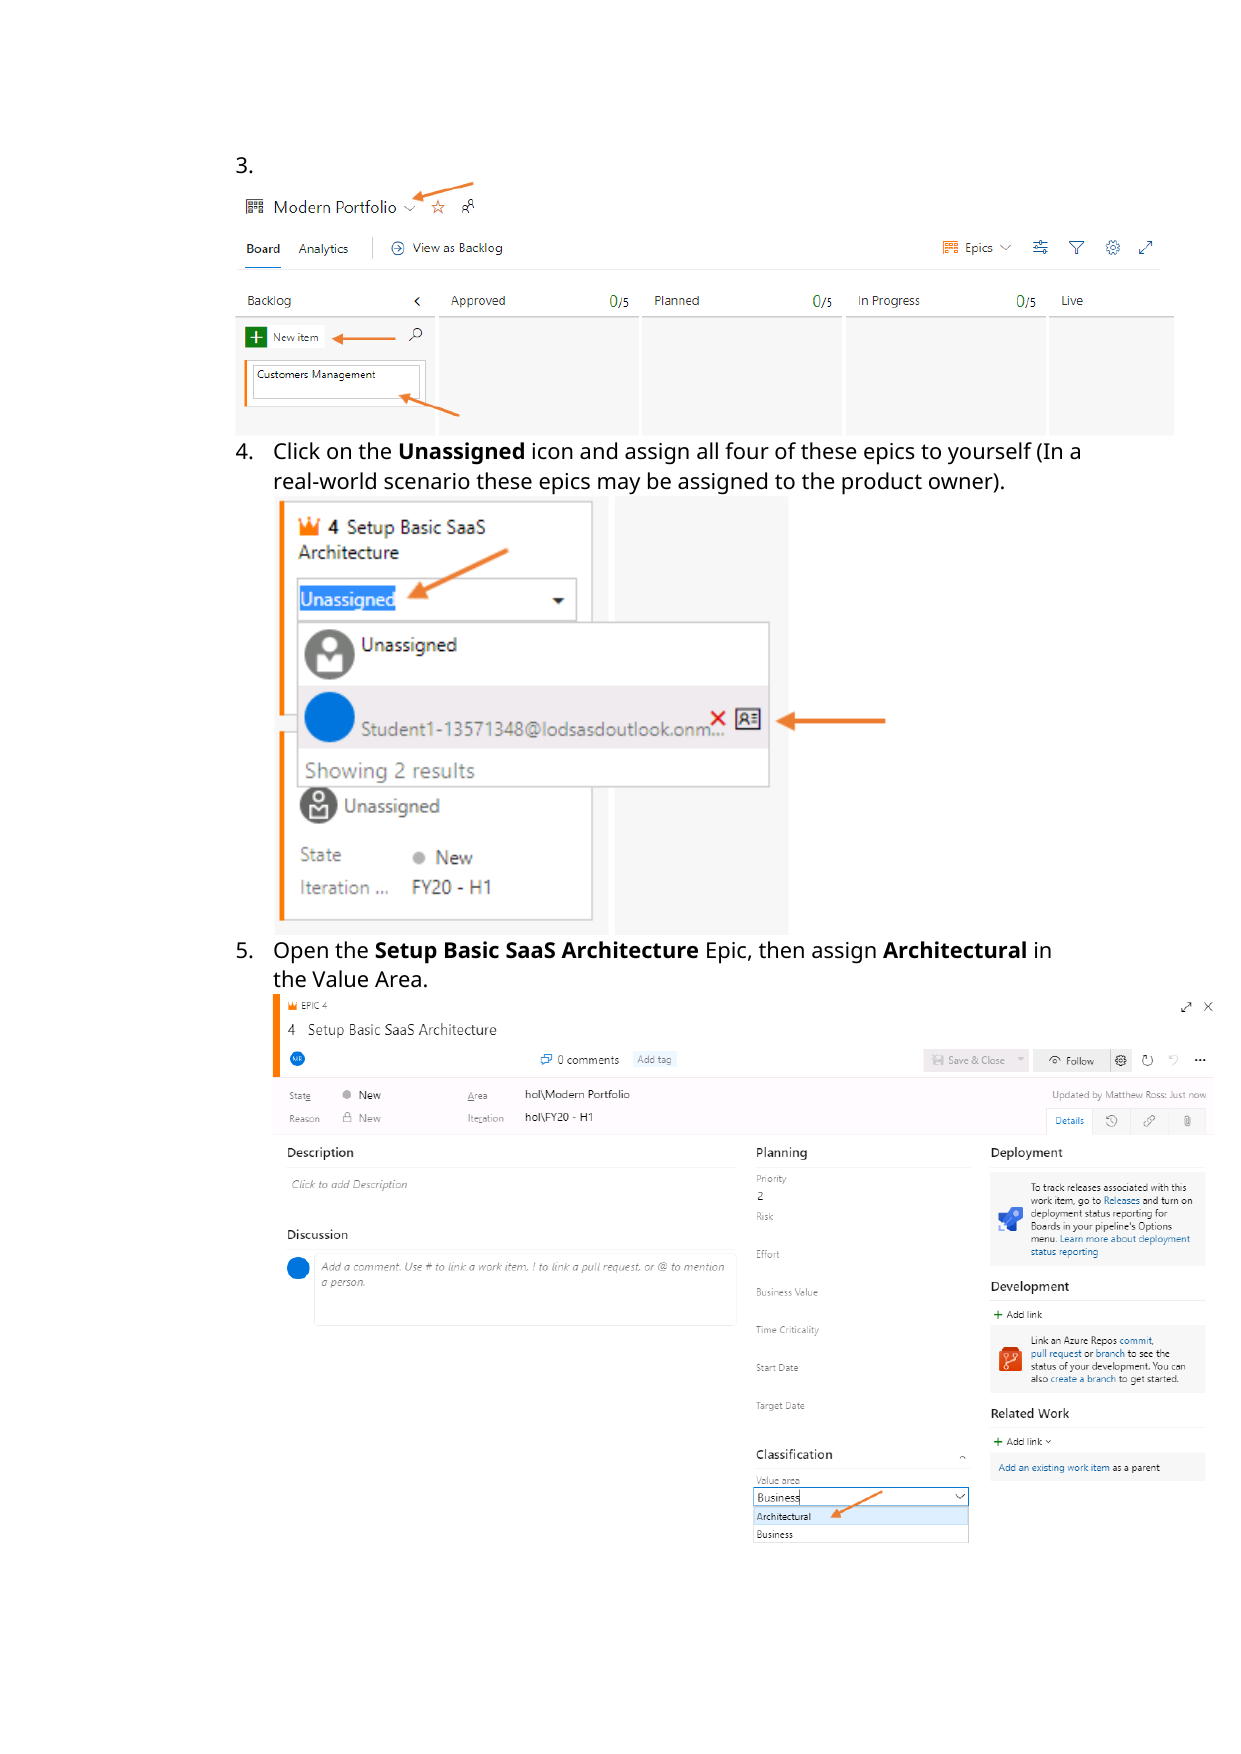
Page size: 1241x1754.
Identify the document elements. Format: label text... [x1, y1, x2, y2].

picture [235, 179, 1176, 436]
picture [272, 994, 1214, 1547]
picture [272, 495, 886, 935]
